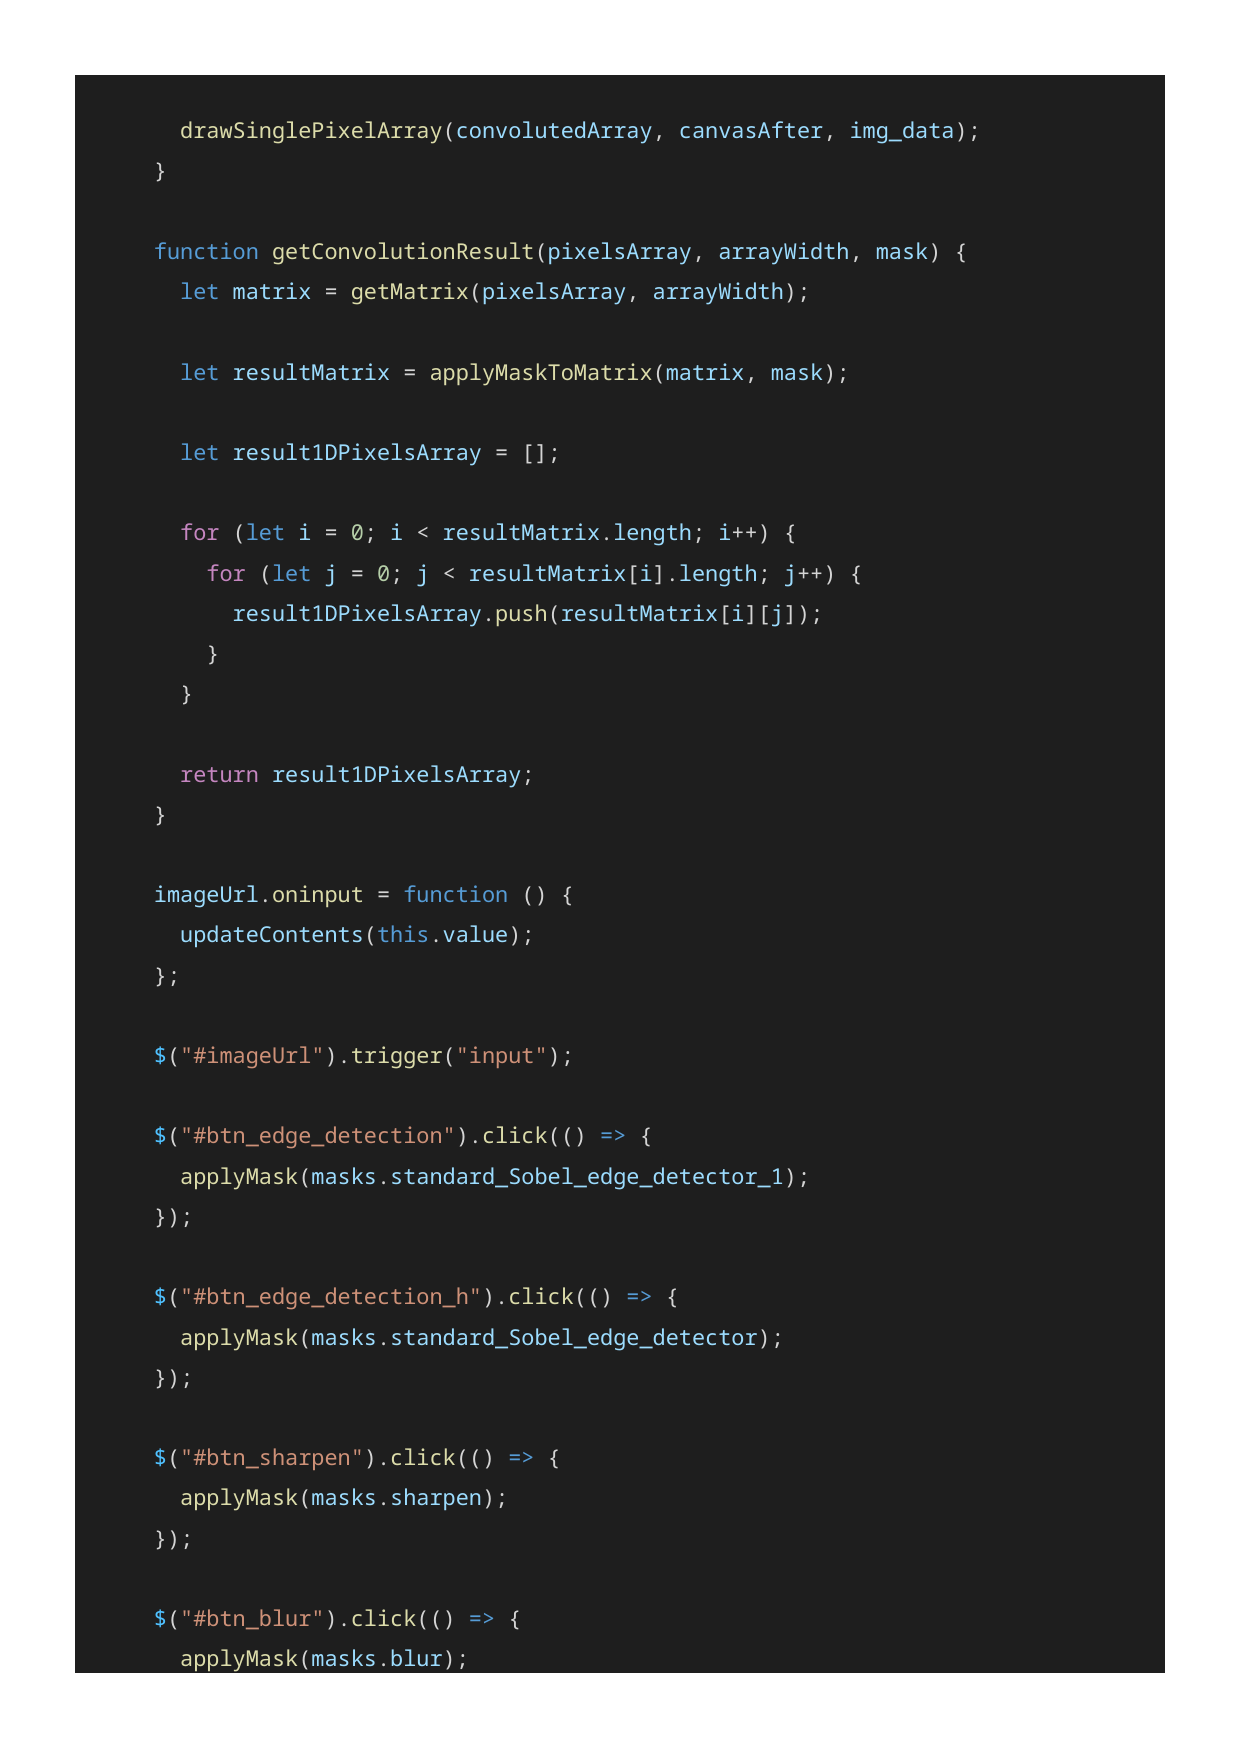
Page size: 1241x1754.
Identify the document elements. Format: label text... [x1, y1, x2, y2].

text let resultMatrix = applyMaskToMatrix(matrix, mask); [75, 356, 1165, 386]
text result1DPixelsArray.push(resultMatrix[i][j]); [75, 598, 1165, 627]
text } [75, 155, 1165, 185]
text function getConvolutionResult(pixelsArray, arrayWidth, mask) { [75, 236, 1165, 266]
text $("#btn_blur").click(() => { [75, 1603, 1165, 1633]
text } [75, 799, 1165, 828]
text updateContents(this.value); [75, 919, 1165, 949]
text for (let i = 0; i < resultMatrix.length; i++) { [75, 517, 1165, 547]
text let matrix = getMatrix(pixelsArray, arrayWidth); [75, 276, 1165, 306]
text applyMask(masks.standard_Sobel_edge_detector); [75, 1321, 1165, 1351]
text applyMask(masks.standard_Sobel_edge_detector_1); [75, 1161, 1165, 1190]
text }); [75, 1362, 1165, 1391]
text $("#btn_edge_detection").click(() => { [75, 1120, 1165, 1150]
text $("#btn_sharpen").click(() => { [75, 1442, 1165, 1472]
text }; [75, 959, 1165, 989]
text } [75, 678, 1165, 708]
text $("#imageUrl").trigger("input"); [75, 1040, 1165, 1070]
text let result1DPixelsArray = []; [75, 437, 1165, 467]
text applyMask(masks.blur); [75, 1643, 1165, 1673]
text }); [75, 1522, 1165, 1552]
text for (let j = 0; j < resultMatrix[i].length; j++) { [75, 557, 1165, 587]
text } [75, 638, 1165, 668]
text imageUrl.oninput = function () { [75, 879, 1165, 909]
text drawSinglePixelArray(convolutedArray, canvasAfter, img_data); [75, 115, 1165, 145]
text applyMask(masks.sharpen); [75, 1482, 1165, 1512]
text $("#btn_edge_detection_h").click(() => { [75, 1281, 1165, 1311]
text }); [75, 1201, 1165, 1231]
text return result1DPixelsArray; [75, 758, 1165, 788]
